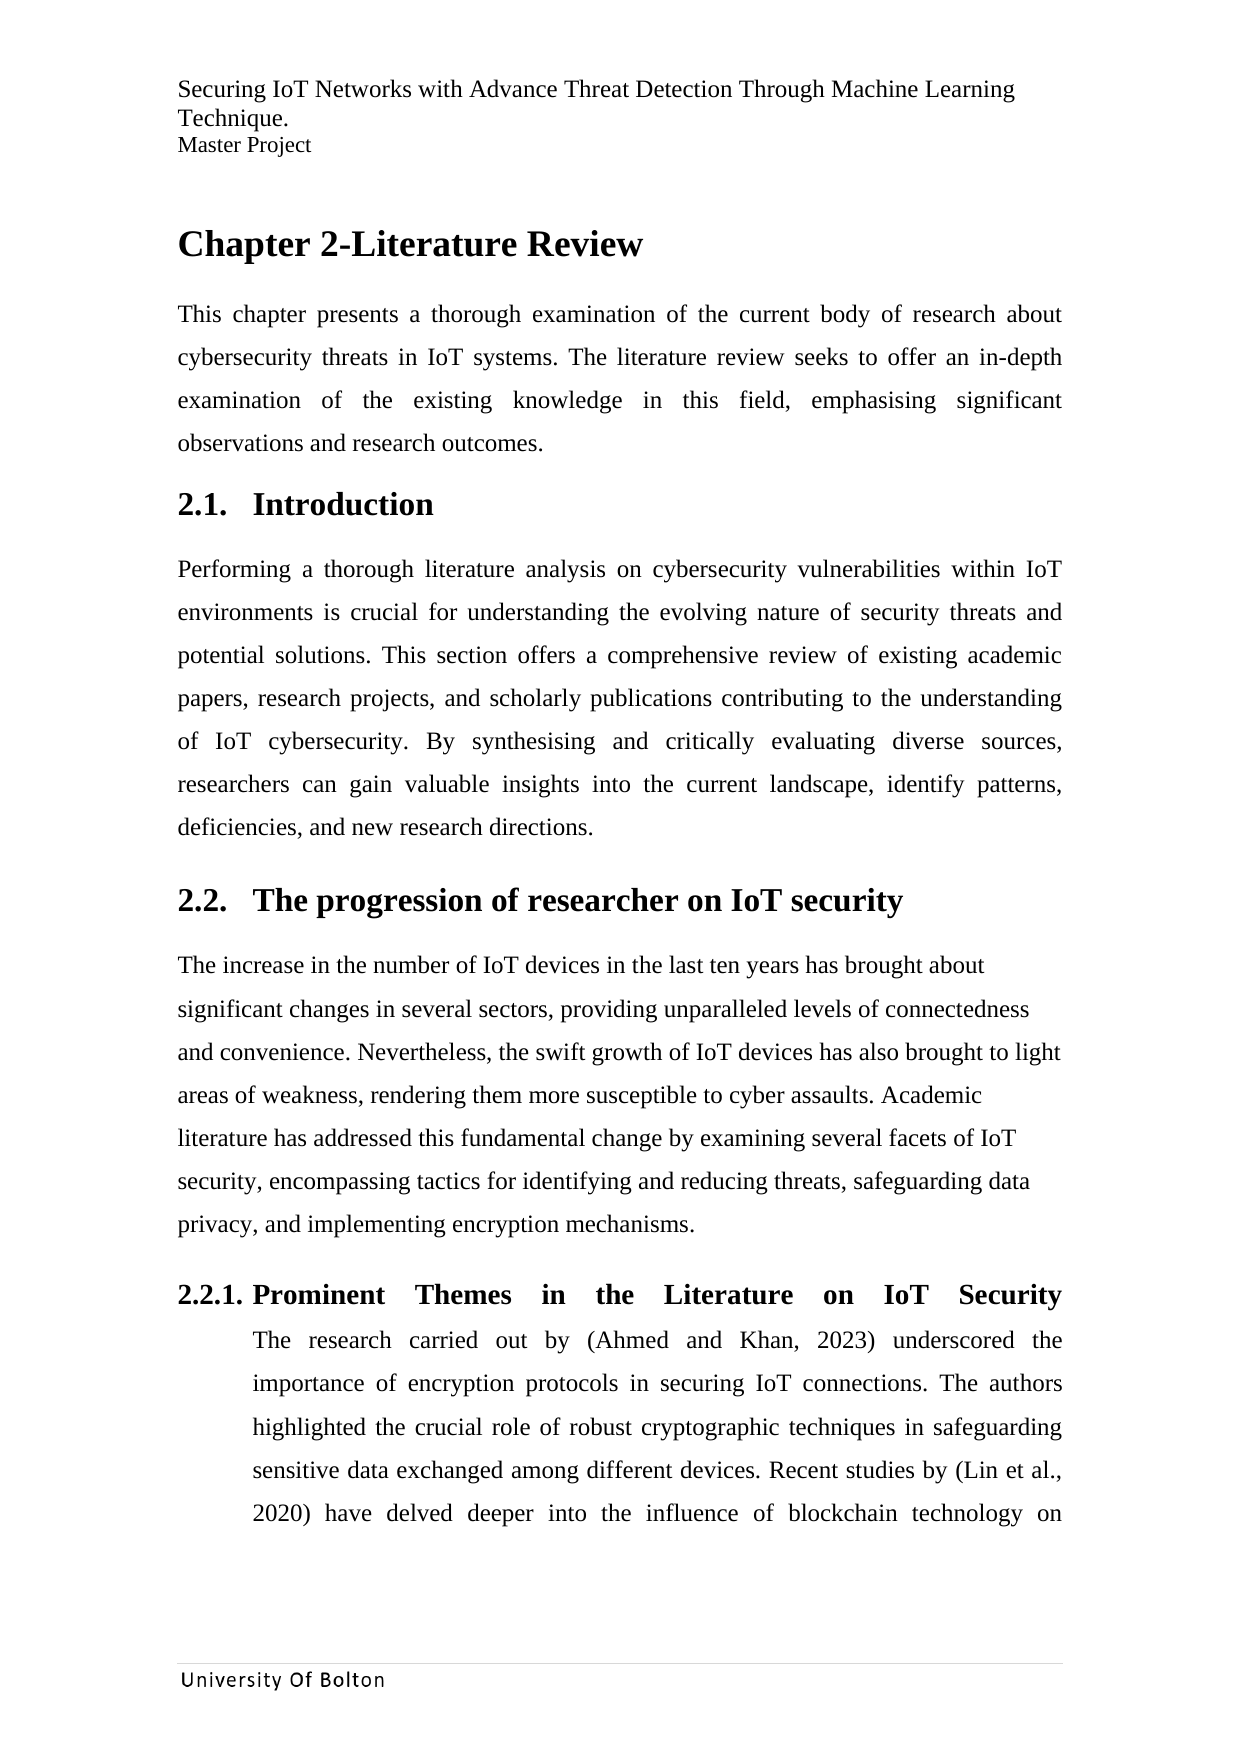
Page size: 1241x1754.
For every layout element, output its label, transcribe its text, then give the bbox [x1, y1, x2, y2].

text This chapter presents a thorough examination of the current body of research about cybersecurity threats in IoT systems. The literature review seeks to offer an in-depth examination of the existing knowledge in this field, emphasising significant observations and research outcomes. [177, 299, 1063, 457]
text The increase in the number of IoT devices in the last ten years has brought about significant changes in several sectors, providing unparalleled levels of connectedness and convenience. Nevertheless, the swift growth of IoT devices has also brought to light areas of weakness, rendering them more susceptible to cyber assaults. Academic literature has addressed this fundamental change by examining several facets of IoT security, encompassing tactics for identifying and reducing threats, safeguarding data privacy, and implementing encryption mechanisms. [177, 951, 1063, 1238]
text Performing a thorough literature analysis on cybersecurity vulnerabilities within IoT environments is crucial for understanding the evolving nature of security threats and potential solutions. This section offers a comprehensive review of existing academic papers, research projects, and scholarly publications contributing to the understanding of IoT cybersecurity. By synthesising and critically evaluating diverse sources, researchers can gain valuable insights into the current landscape, identify patterns, deficiencies, and new research directions. [177, 554, 1063, 841]
subtitle Chapter 2-Literature Review [177, 222, 1063, 265]
subtitle The progression of researcher on IoT security [177, 881, 1063, 919]
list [177, 1277, 1063, 1527]
picture [177, 1665, 387, 1691]
subtitle Introduction [177, 484, 1063, 522]
